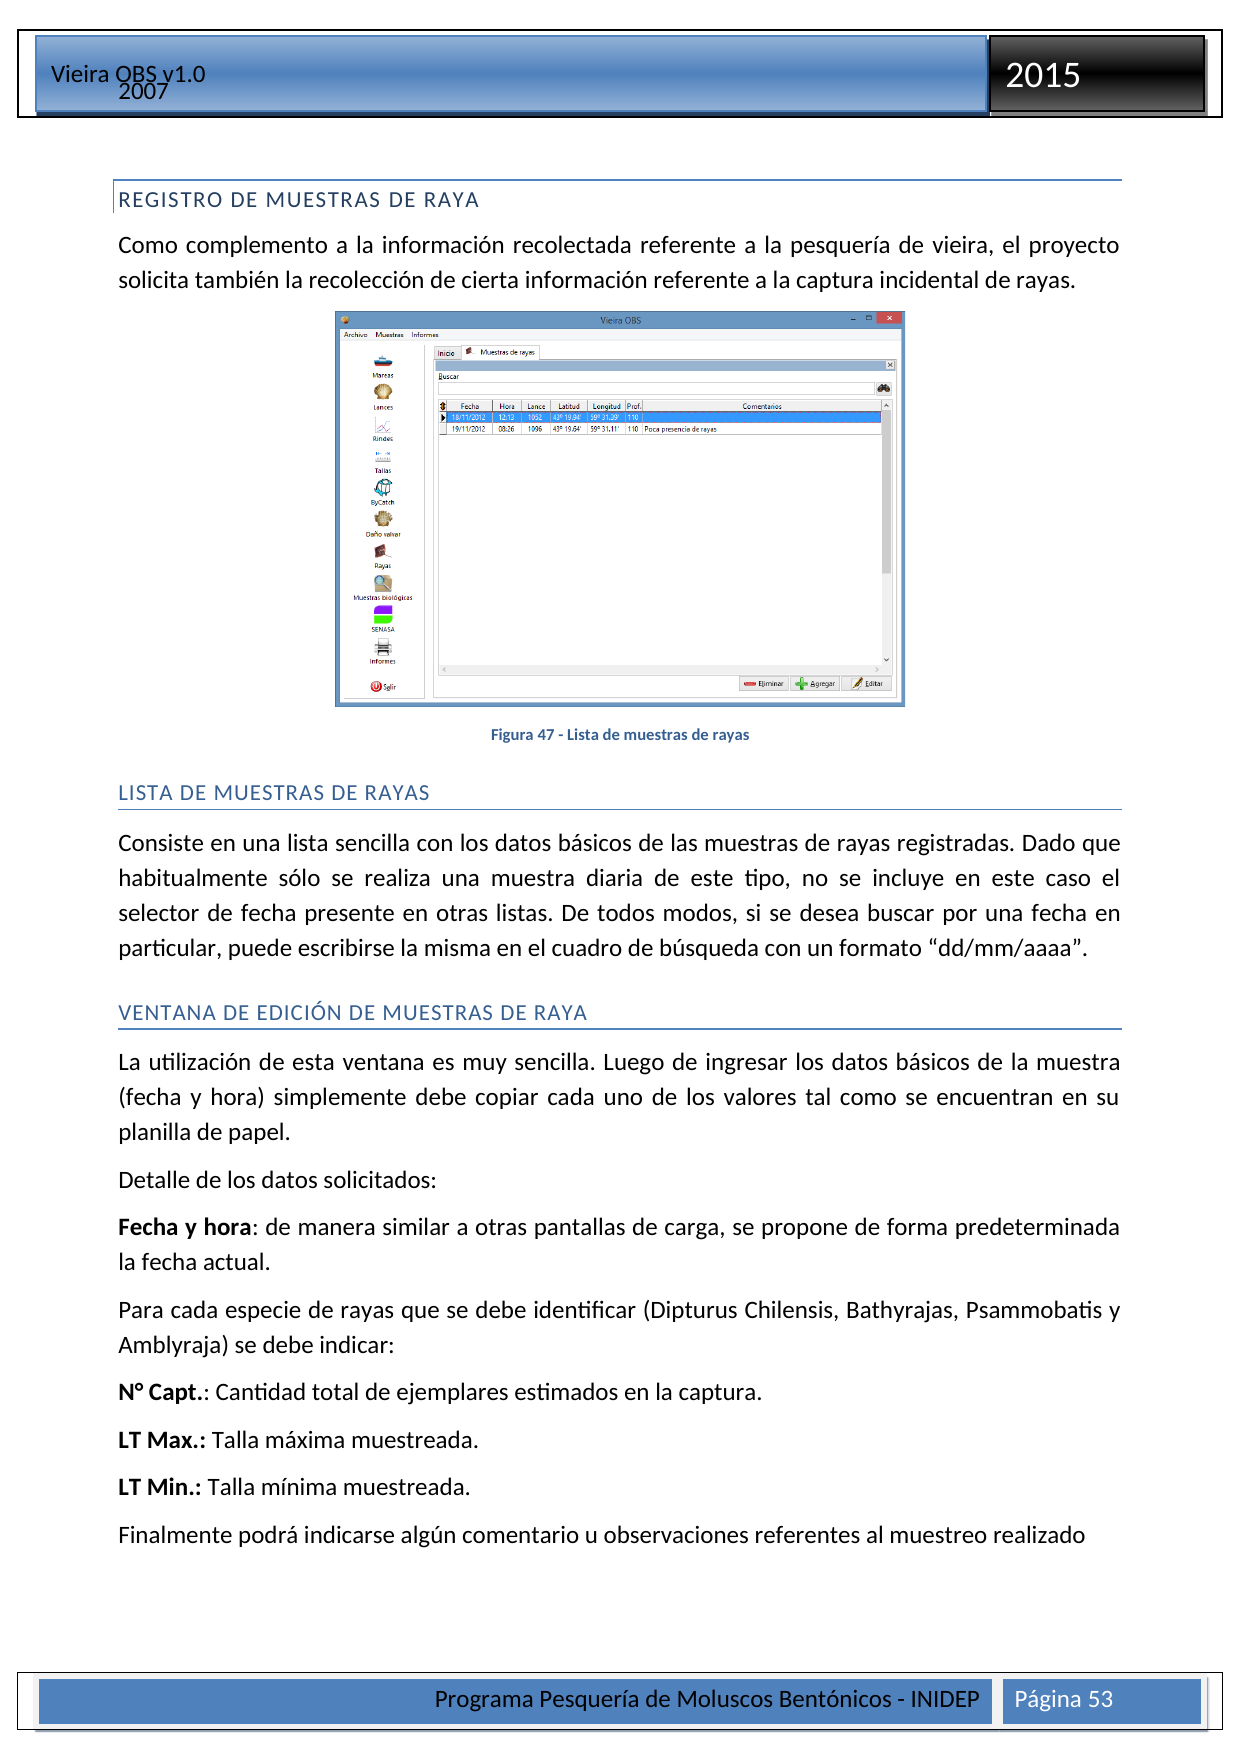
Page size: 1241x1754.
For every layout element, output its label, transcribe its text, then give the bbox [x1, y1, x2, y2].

text Finalmente podrá indicarse algún comentario u observaciones referentes al muestreo realizado [118, 1519, 1122, 1549]
text Detalle de los datos solicitados: [118, 1164, 1122, 1194]
text LT Min.: Talla mínima muestreada. [118, 1471, 1122, 1502]
text Figura - Lista de muestras de rayas [118, 724, 1122, 744]
text N° Capt.: Cantidad total de ejemplares estimados en la captura. [118, 1376, 1122, 1407]
text LT Max.: Talla máxima muestreada. [118, 1424, 1122, 1454]
text Para cada especie de rayas que se debe identificar (Dipturus Chilensis, Bathyrajas, Psammobatis y Amblyraja) se debe indicar: [118, 1294, 1122, 1359]
subtitle Lista de muestras de Rayas [118, 778, 1122, 809]
text Fecha y hora: de manera similar a otras pantallas de carga, se propone de forma predeterminada la fecha actual. [118, 1211, 1122, 1277]
picture [335, 311, 906, 707]
text Como complemento a la información recolectada referente a la pesquería de vieira, el proyecto solicita también la recolección de cierta información referente a la captura incidental de rayas. [118, 229, 1122, 295]
text La utilización de esta ventana es muy sencilla. Luego de ingresar los datos básicos de la muestra (fecha y hora) simplemente debe copiar cada uno de los valores tal como se encuentran en su planilla de papel. [118, 1046, 1122, 1147]
text Consiste en una lista sencilla con los datos básicos de las muestras de rayas registradas. Dado que habitualmente sólo se realiza una muestra diaria de este tipo, no se incluye en este caso el selector de fecha presente en otras listas. De todos modos, si se desea buscar por una fecha en particular, puede escribirse la misma en el cuadro de búsqueda con un formato “dd/mm/aaaa”. [118, 827, 1122, 962]
subtitle Registro de muestras de Raya [114, 181, 1122, 213]
subtitle Ventana de edición de muestras de RAYA [118, 998, 1122, 1028]
